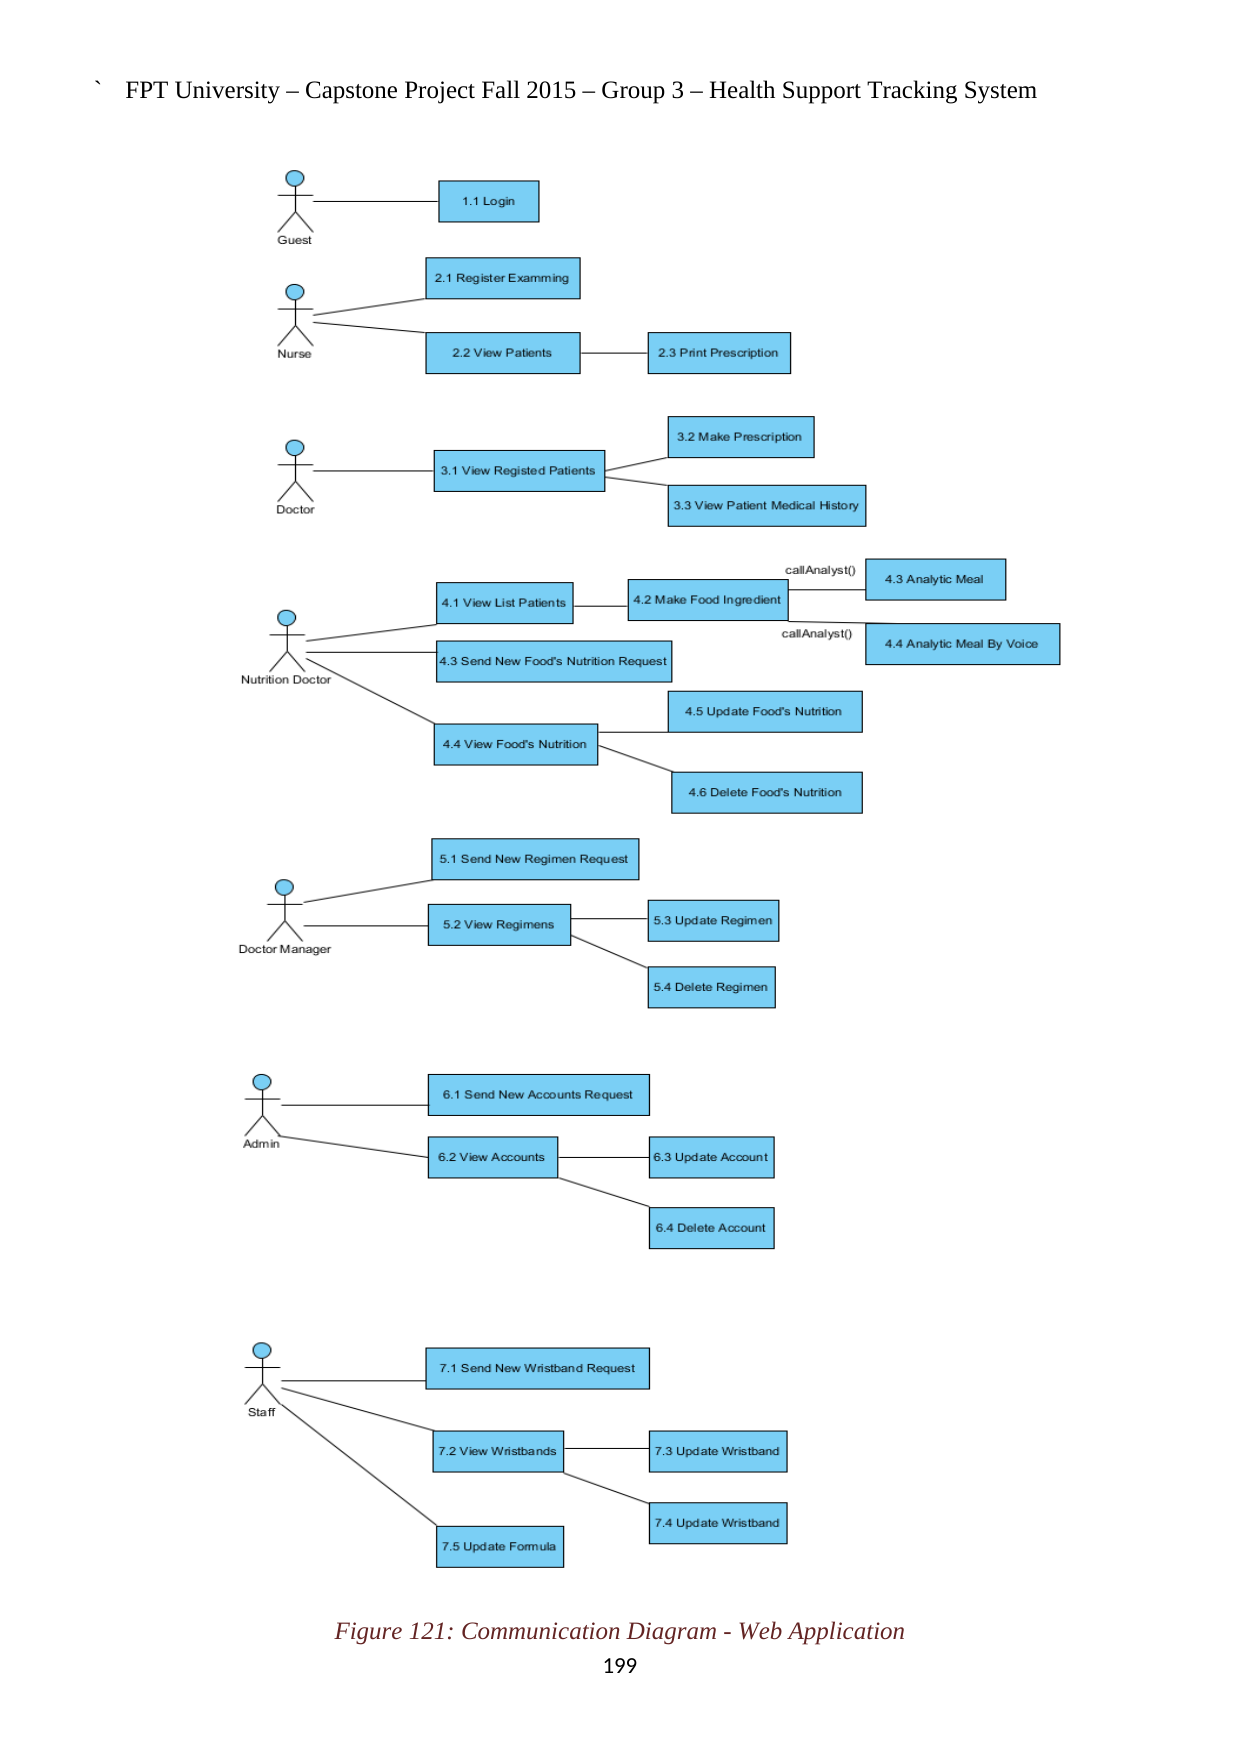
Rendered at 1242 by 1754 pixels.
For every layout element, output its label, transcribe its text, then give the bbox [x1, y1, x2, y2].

text Figure 121: Communication Diagram - Web Application [94, 1616, 1146, 1645]
picture [208, 162, 1097, 1616]
